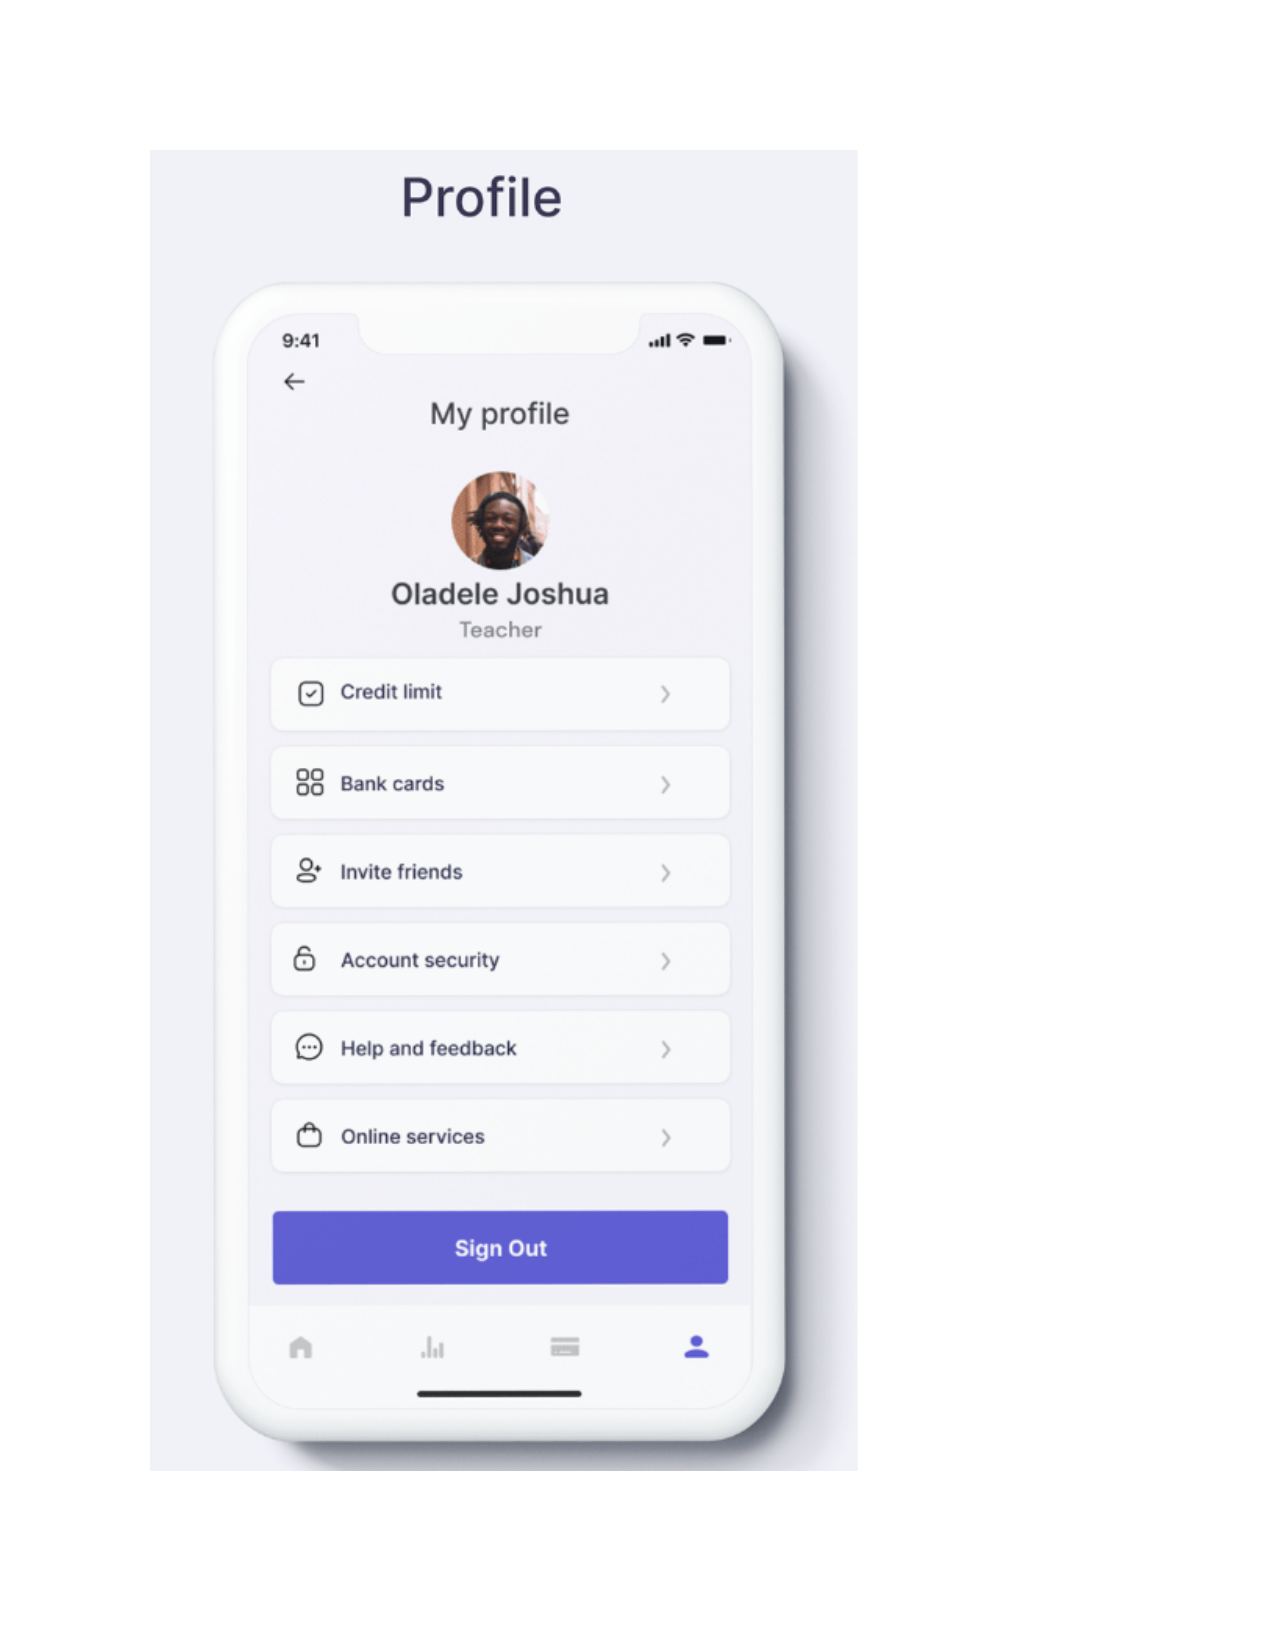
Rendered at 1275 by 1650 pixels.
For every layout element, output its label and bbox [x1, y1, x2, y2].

picture [150, 150, 858, 1471]
